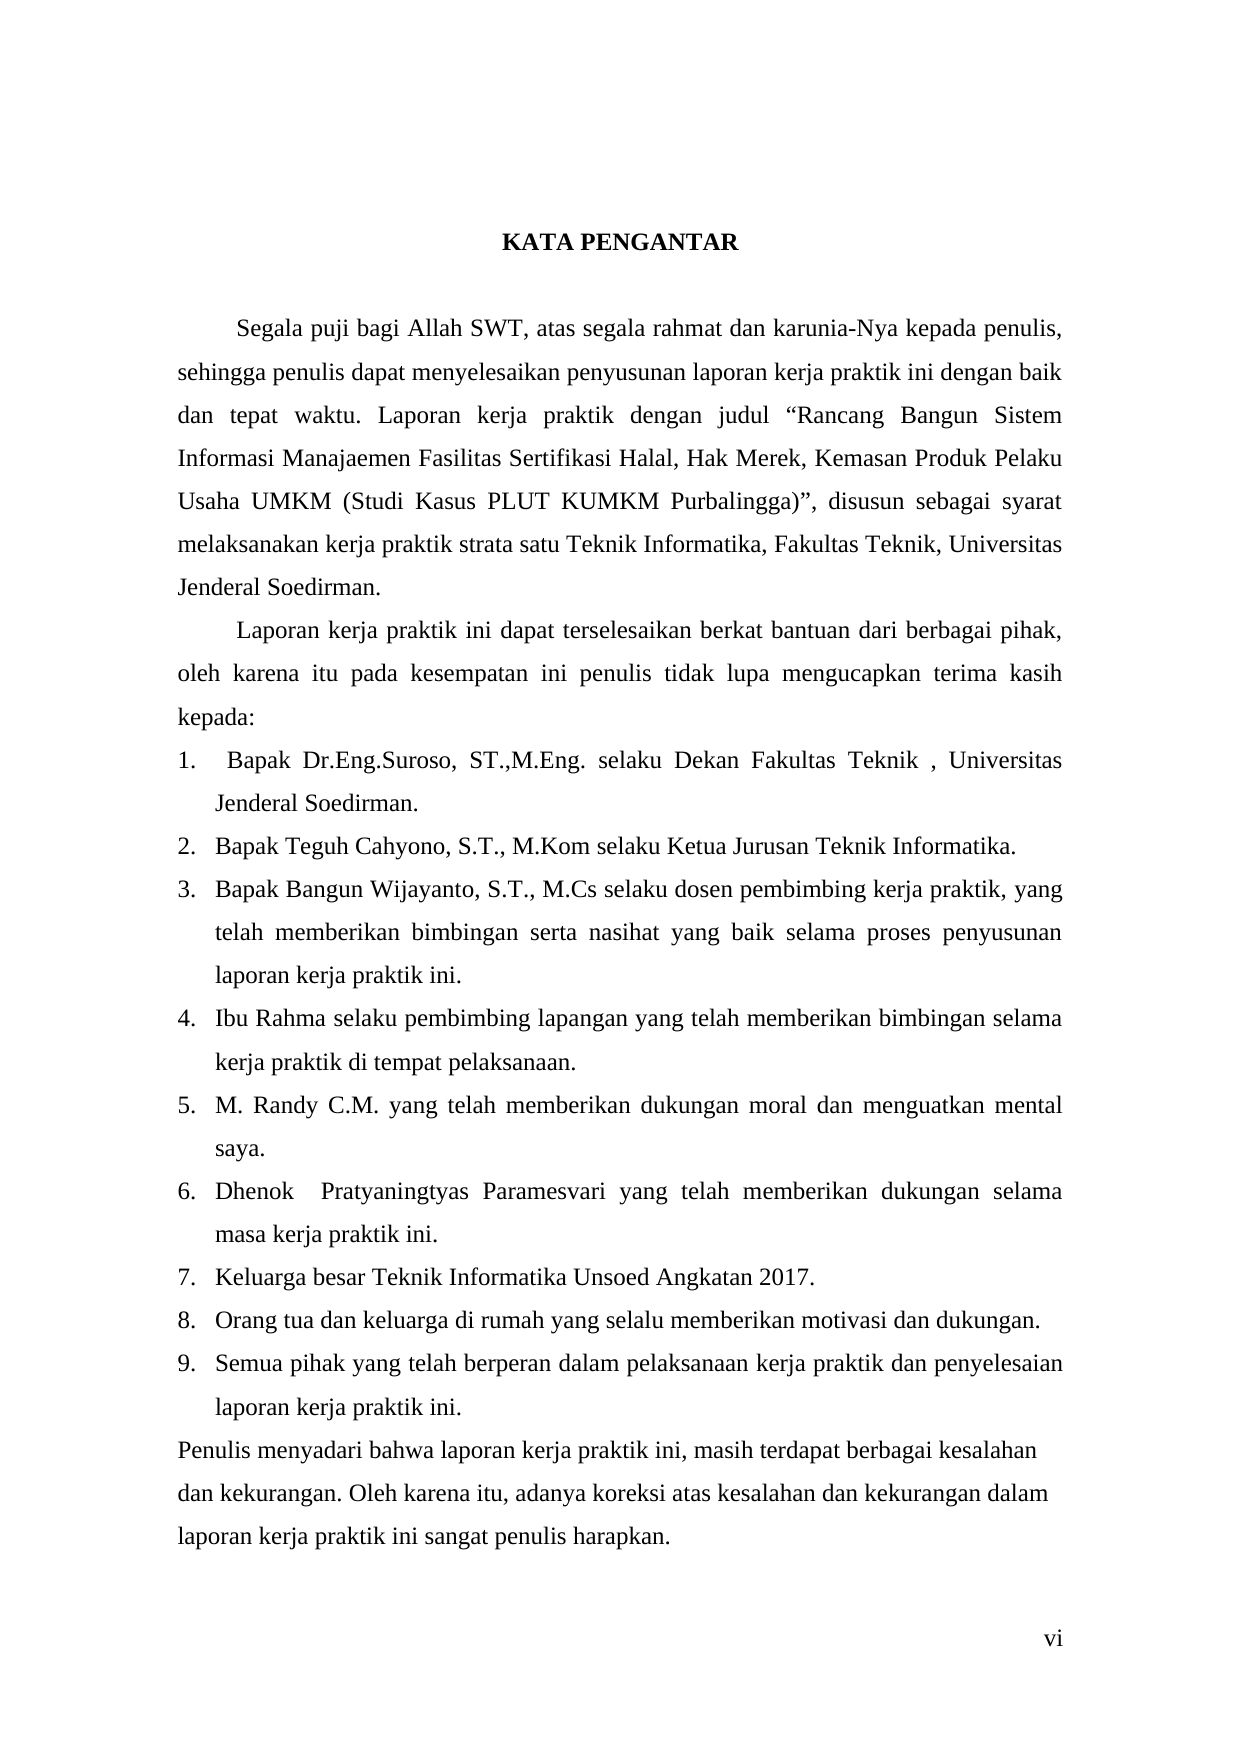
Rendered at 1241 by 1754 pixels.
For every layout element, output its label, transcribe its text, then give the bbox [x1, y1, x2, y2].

list M. Randy C.M. yang telah memberikan dukungan moral dan menguatkan mental saya. [177, 1090, 1063, 1162]
list Dhenok Pratyaningtyas Paramesvari yang telah memberikan dukungan selama masa kerja praktik ini. [177, 1176, 1063, 1248]
subtitle KATA PENGANTAR [177, 227, 1063, 256]
list Bapak Teguh Cahyono, S.T., M.Kom selaku Ketua Jurusan Teknik Informatika. [177, 831, 1063, 860]
list Semua pihak yang telah berperan dalam pelaksanaan kerja praktik dan penyelesaian laporan kerja praktik ini. [177, 1348, 1063, 1420]
text Segala puji bagi Allah SWT, atas segala rahmat dan karunia-Nya kepada penulis, sehingga penulis dapat menyelesaikan penyusunan laporan kerja praktik ini dengan baik dan tepat waktu. Laporan kerja praktik dengan judul “Rancang Bangun Sistem Informasi Manajaemen Fasilitas Sertifikasi Halal, Hak Merek, Kemasan Produk Pelaku Usaha UMKM (Studi Kasus PLUT KUMKM Purbalingga)”, disusun sebagai syarat melaksanakan kerja praktik strata satu Teknik Informatika, Fakultas Teknik, Universitas Jenderal Soedirman. [177, 313, 1063, 601]
text Laporan kerja praktik ini dapat terselesaikan berkat bantuan dari berbagai pihak, oleh karena itu pada kesempatan ini penulis tidak lupa mengucapkan terima kasih kepada: [177, 615, 1063, 730]
list Keluarga besar Teknik Informatika Unsoed Angkatan 2017. [177, 1262, 1063, 1291]
list Ibu Rahma selaku pembimbing lapangan yang telah memberikan bimbingan selama kerja praktik di tempat pelaksanaan. [177, 1003, 1063, 1075]
text Penulis menyadari bahwa laporan kerja praktik ini, masih terdapat berbagai kesalahan dan kekurangan. Oleh karena itu, adanya koreksi atas kesalahan dan kekurangan dalam laporan kerja praktik ini sangat penulis harapkan. [177, 1435, 1063, 1550]
list Orang tua dan keluarga di rumah yang selalu memberikan motivasi dan dukungan. [177, 1305, 1063, 1334]
list Bapak Bangun Wijayanto, S.T., M.Cs selaku dosen pembimbing kerja praktik, yang telah memberikan bimbingan serta nasihat yang baik selama proses penyusunan laporan kerja praktik ini. [177, 874, 1063, 989]
list Bapak Dr.Eng.Suroso, ST.,M.Eng. selaku Dekan Fakultas Teknik , Universitas Jenderal Soedirman. [177, 745, 1063, 817]
